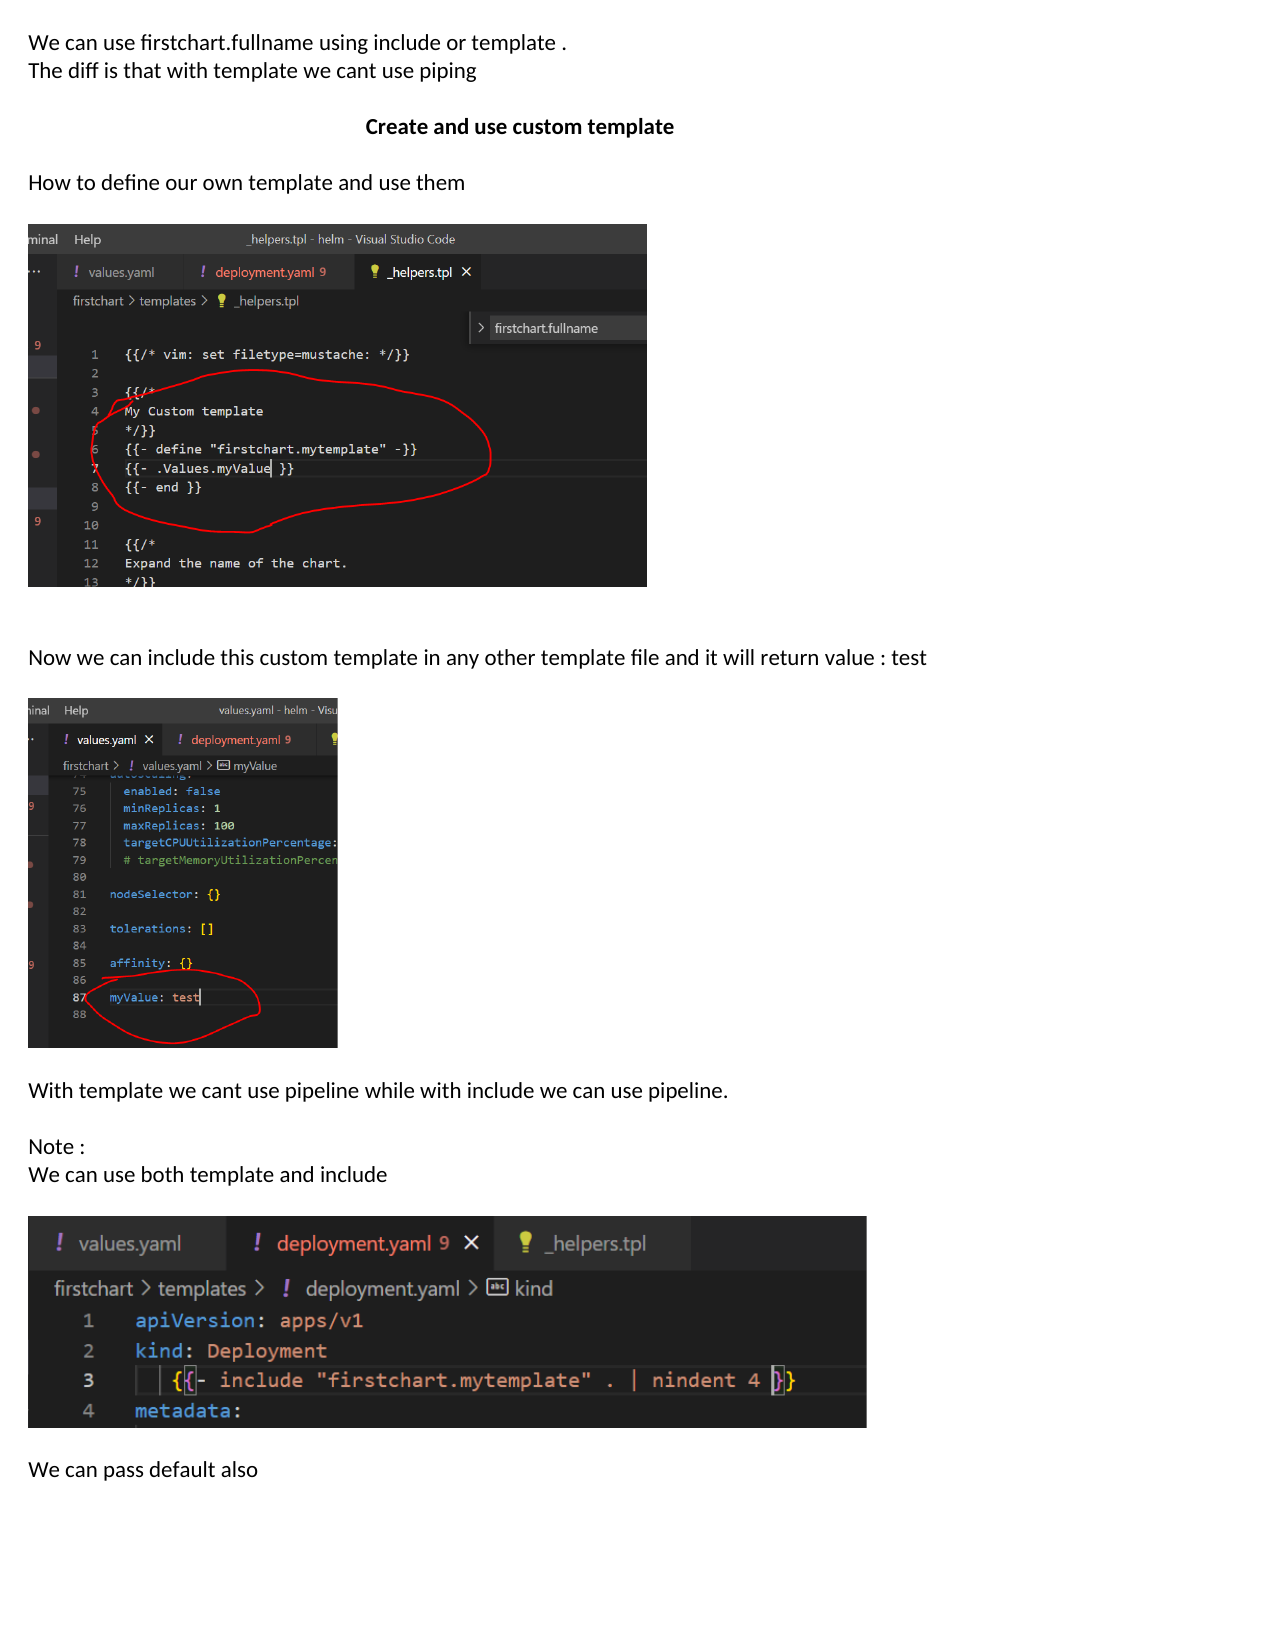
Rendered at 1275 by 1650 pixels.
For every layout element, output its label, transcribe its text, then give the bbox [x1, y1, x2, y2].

text Create and use custom template [366, 112, 1237, 140]
picture [28, 224, 647, 587]
text Note : [28, 1132, 1237, 1160]
text We can pass default also [28, 1455, 1237, 1483]
text Now we can include this custom template in any other template file and it will return value : test [28, 643, 1237, 671]
picture [28, 698, 338, 1048]
picture [28, 1216, 867, 1428]
text How to define our own template and use them [28, 168, 1237, 196]
text With template we cant use pipeline while with include we can use pipeline. [28, 1076, 1237, 1104]
text We can use firstchart.fullname using include or template . [28, 28, 1237, 56]
text The diff is that with template we cant use piping [28, 56, 1237, 84]
text We can use both template and include [28, 1160, 1237, 1188]
